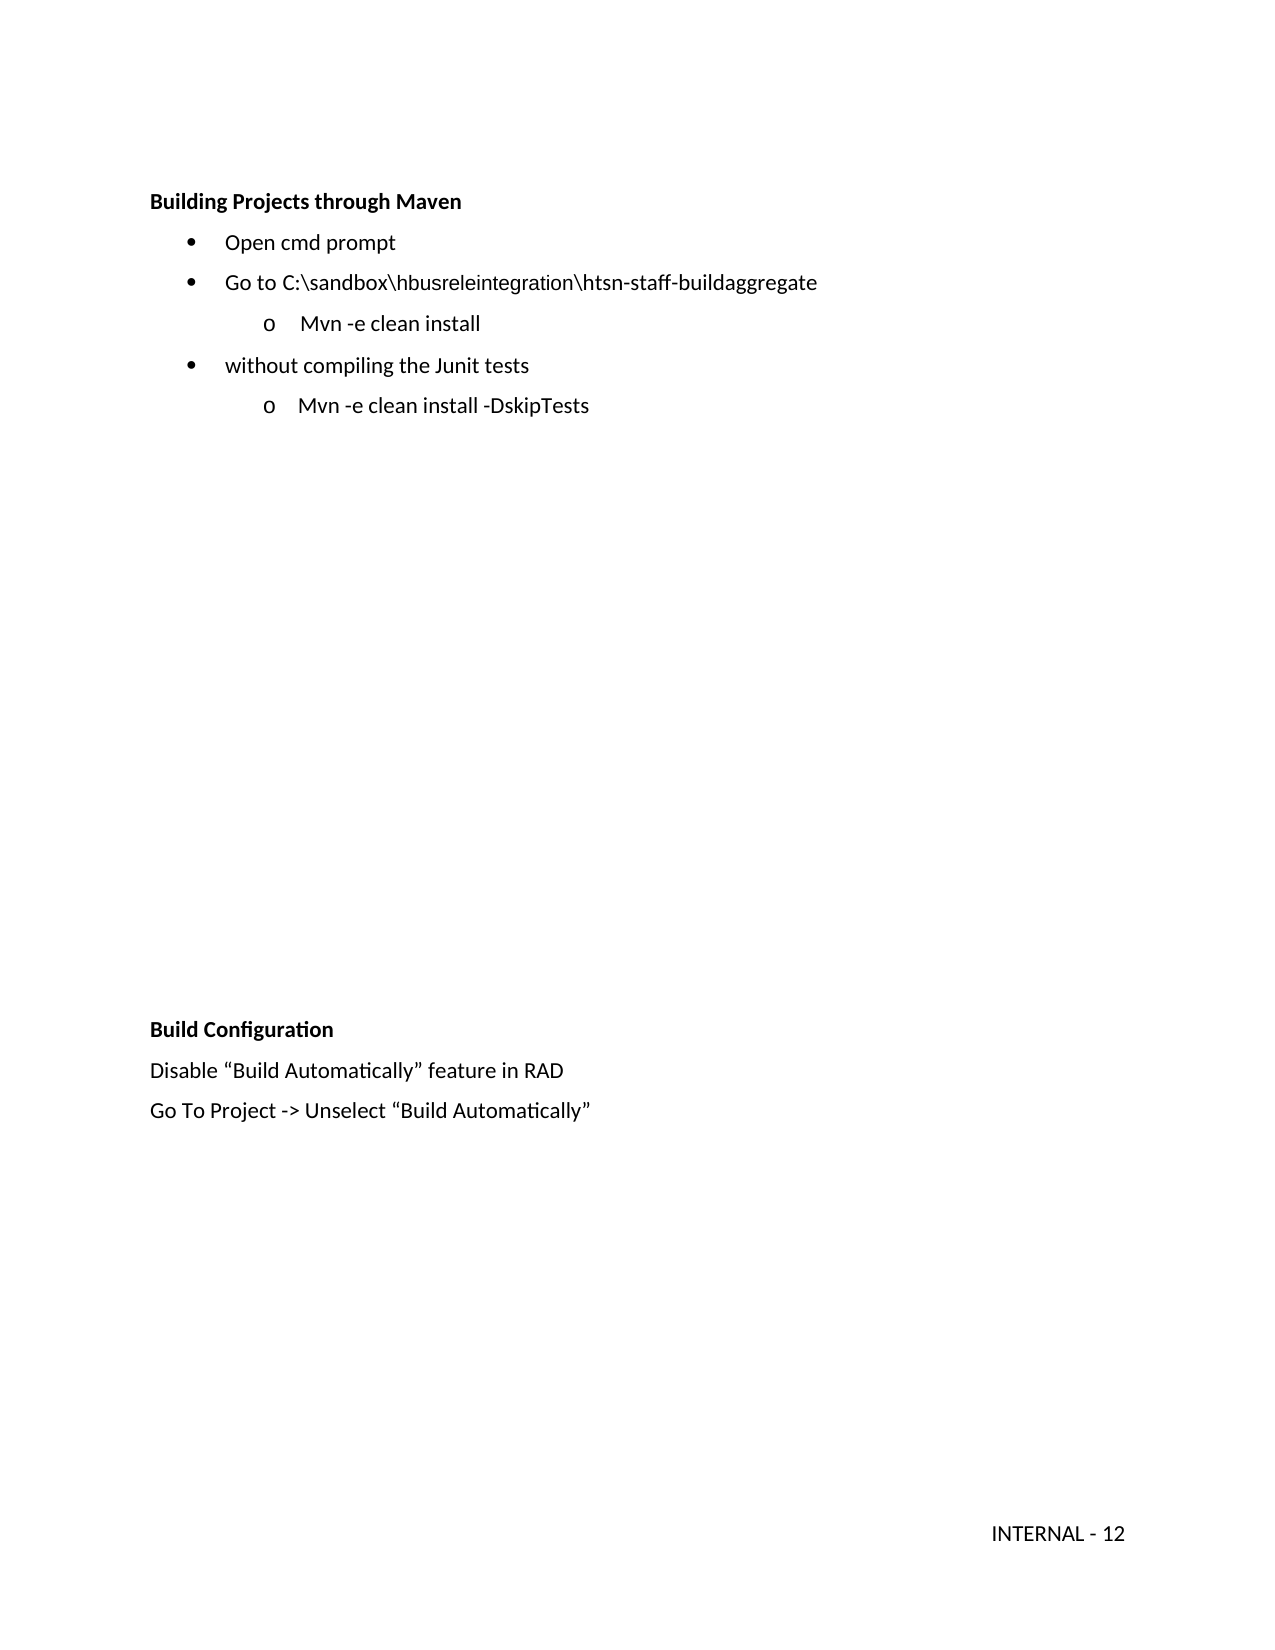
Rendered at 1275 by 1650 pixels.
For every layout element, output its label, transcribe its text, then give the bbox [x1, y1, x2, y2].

subtitle Build Configuration [150, 1015, 1125, 1043]
list Mvn -e clean install -DskipTests [262, 391, 1125, 420]
text Go To Project -> Unselect “Build Automatically” [150, 1096, 1125, 1124]
list Open cmd prompt [150, 228, 1125, 256]
subtitle Building Projects through Maven [150, 187, 1125, 216]
list Go to C:\sandbox\hbusreleintegration\htsn-staff-buildaggregate [187, 268, 1125, 297]
text Disable “Build Automatically” feature in RAD [150, 1056, 1125, 1084]
list Mvn -e clean install [262, 309, 1125, 338]
list without compiling the Junit tests [187, 351, 1125, 379]
